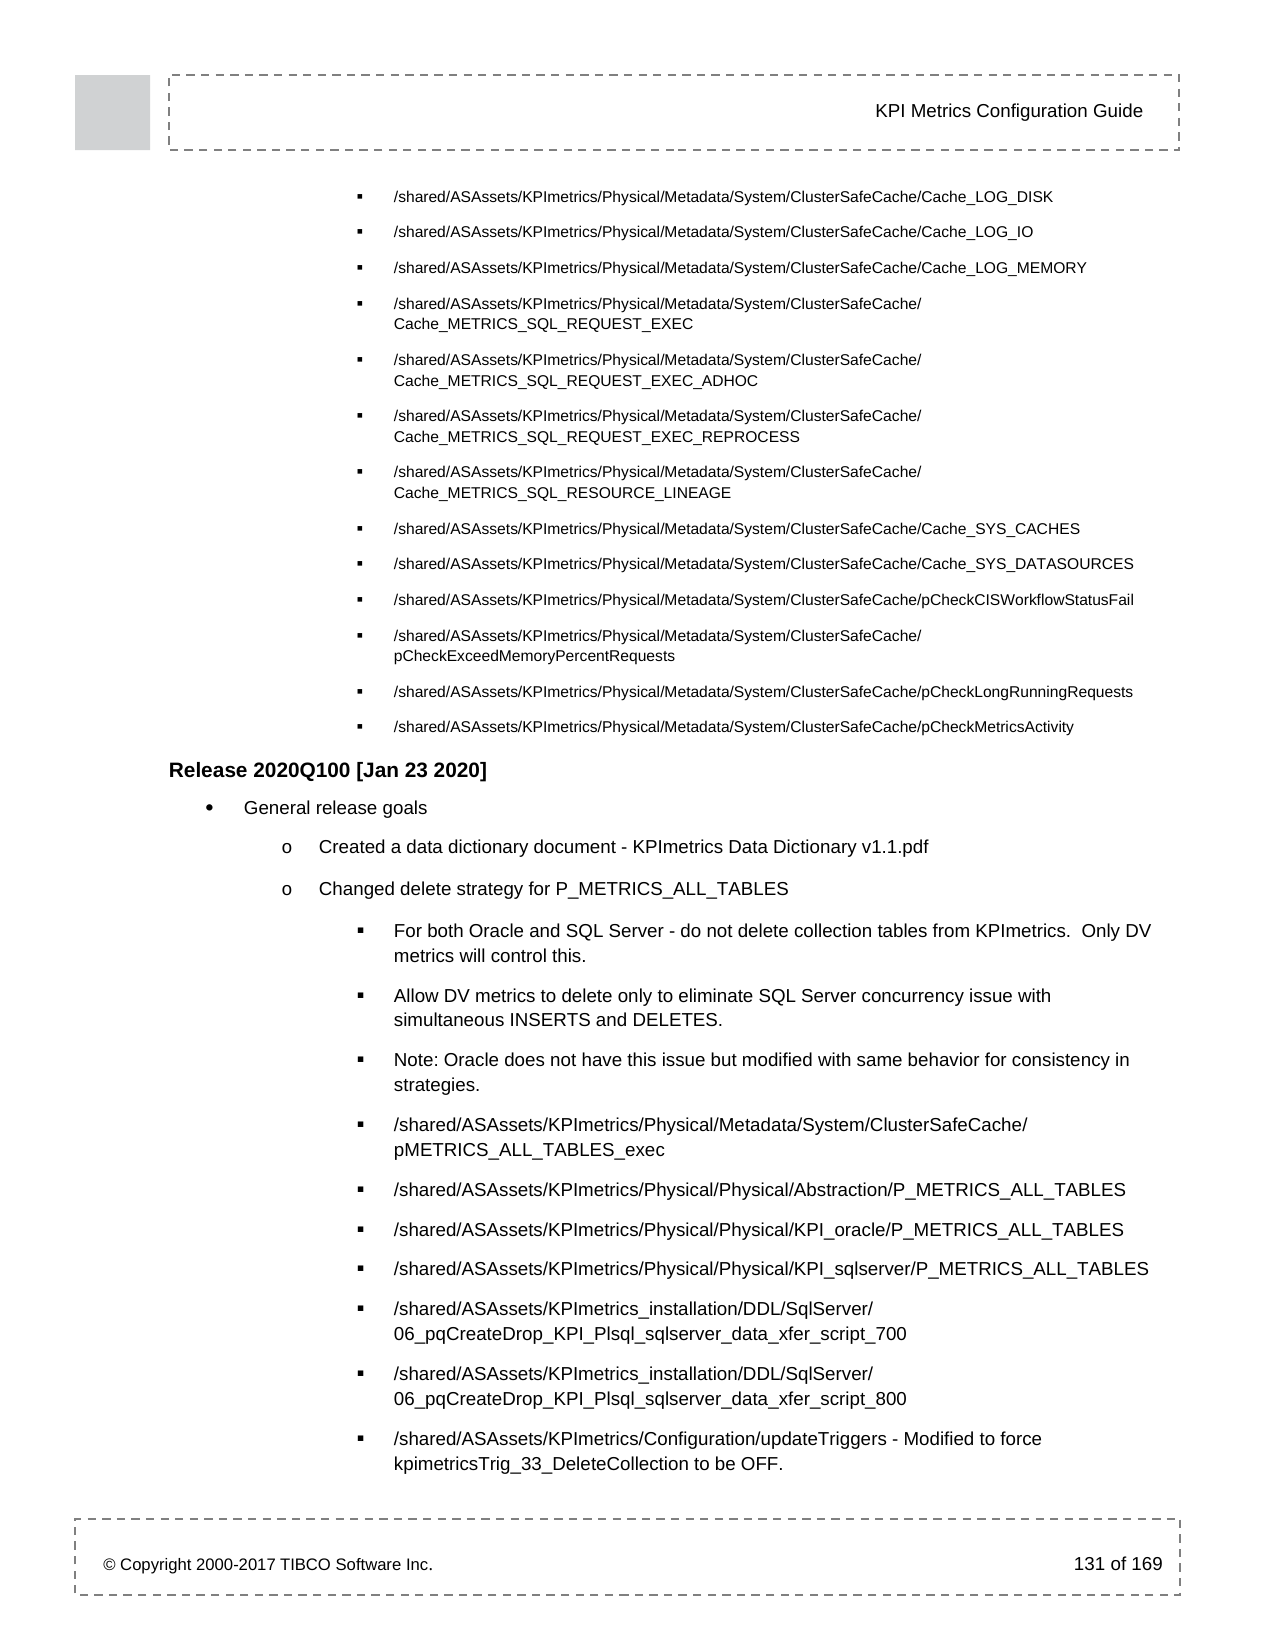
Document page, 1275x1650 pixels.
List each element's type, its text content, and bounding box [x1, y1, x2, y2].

list /shared/ASAssets/KPImetrics/Physical/Metadata/System/ClusterSafeCache/Cache_SYS_DATASOURCES [356, 555, 1161, 573]
list /shared/ASAssets/KPImetrics/Physical/Metadata/System/ClusterSafeCache/Cache_LOG_IO [356, 223, 1161, 241]
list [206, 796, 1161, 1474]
list /shared/ASAssets/KPImetrics/Physical/Metadata/System/ClusterSafeCache/Cache_METRICS_SQL_REQUEST_EXEC_ADHOC [356, 351, 1161, 389]
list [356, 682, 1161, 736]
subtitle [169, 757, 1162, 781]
list /shared/ASAssets/KPImetrics/Physical/Metadata/System/ClusterSafeCache/Cache_METRICS_SQL_REQUEST_EXEC [356, 294, 1161, 333]
list /shared/ASAssets/KPImetrics/Physical/Metadata/System/ClusterSafeCache/pCheckCISWorkflowStatusFail [356, 591, 1161, 609]
list /shared/ASAssets/KPImetrics/Physical/Metadata/System/ClusterSafeCache/Cache_SYS_CACHES [356, 519, 1161, 537]
list /shared/ASAssets/KPImetrics/Physical/Metadata/System/ClusterSafeCache/Cache_LOG_MEMORY [356, 259, 1161, 277]
list /shared/ASAssets/KPImetrics/Physical/Metadata/System/ClusterSafeCache/pCheckExceedMemoryPercentRequests [356, 626, 1161, 665]
list /shared/ASAssets/KPImetrics/Physical/Metadata/System/ClusterSafeCache/Cache_LOG_DISK [356, 187, 1161, 206]
list /shared/ASAssets/KPImetrics/Physical/Metadata/System/ClusterSafeCache/Cache_METRICS_SQL_RESOURCE_LINEAGE [356, 463, 1161, 502]
list /shared/ASAssets/KPImetrics/Physical/Metadata/System/ClusterSafeCache/Cache_METRICS_SQL_REQUEST_EXEC_REPROCESS [356, 407, 1161, 446]
